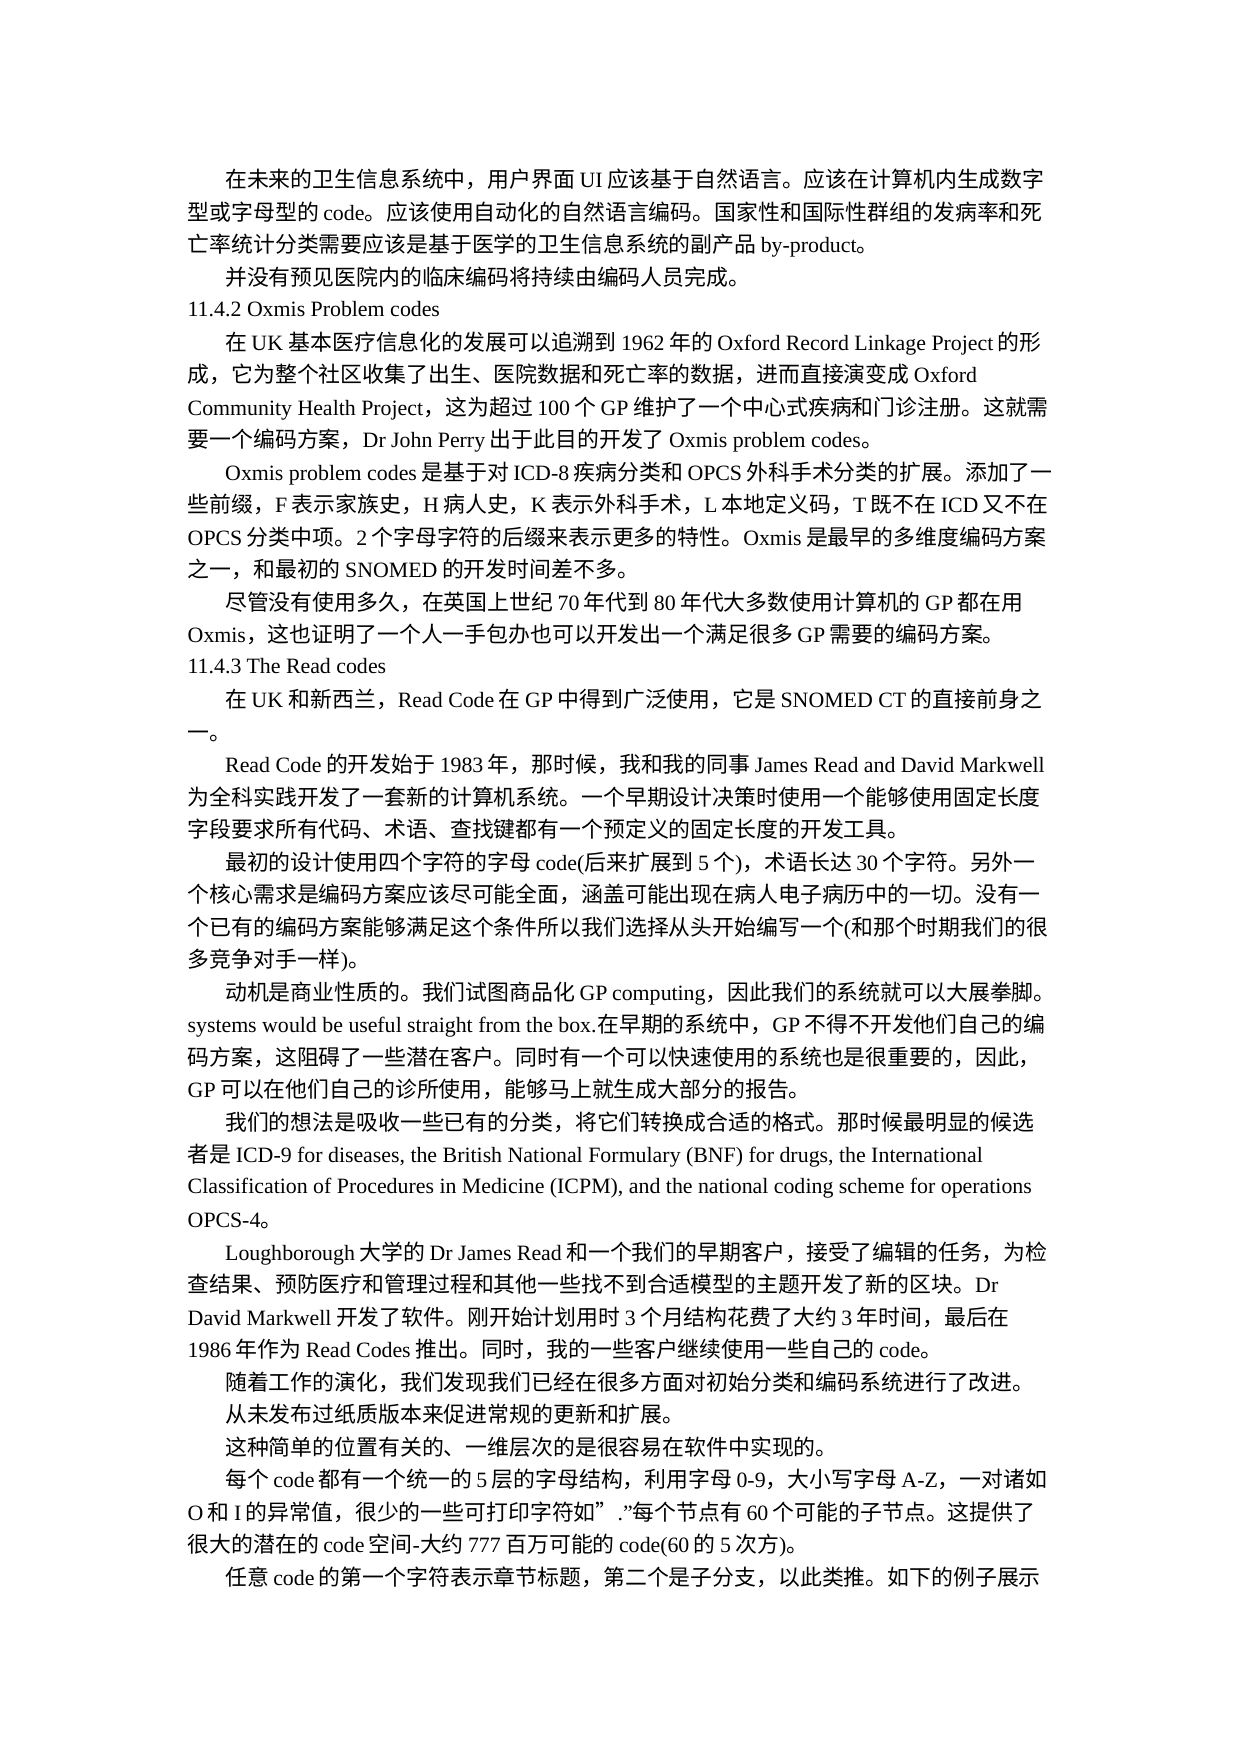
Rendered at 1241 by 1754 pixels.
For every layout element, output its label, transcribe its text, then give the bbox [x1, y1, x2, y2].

text 随着工作的演化，我们发现我们已经在很多方面对初始分类和编码系统进行了改进。 [187, 1364, 1053, 1397]
text 最初的设计使用四个字符的字母code(后来扩展到5个)，术语长达30个字符。另外一个核心需求是编码方案应该尽可能全面，涵盖可能出现在病人电子病历中的一切。没有一个已有的编码方案能够满足这个条件所以我们选择从头开始编写一个(和那个时期我们的很多竞争对手一样)。 [187, 844, 1053, 974]
text 这种简单的位置有关的、一维层次的是很容易在软件中实现的。 [187, 1429, 1053, 1462]
text 11.4.3 The Read codes [187, 649, 1053, 682]
text 在未来的卫生信息系统中，用户界面UI应该基于自然语言。应该在计算机内生成数字型或字母型的code。应该使用自动化的自然语言编码。国家性和国际性群组的发病率和死亡率统计分类需要应该是基于医学的卫生信息系统的副产品by-product。 [187, 162, 1053, 259]
text Oxmis problem codes是基于对ICD-8疾病分类和OPCS外科手术分类的扩展。添加了一些前缀，F表示家族史，H病人史，K表示外科手术，L本地定义码，T既不在ICD又不在OPCS分类中项。2个字母字符的后缀来表示更多的特性。Oxmis是最早的多维度编码方案之一，和最初的SNOMED的开发时间差不多。 [187, 454, 1053, 584]
text 我们的想法是吸收一些已有的分类，将它们转换成合适的格式。那时候最明显的候选者是ICD-9 for diseases, the British National Formulary (BNF) for drugs, the International Classification of Procedures in Medicine (ICPM), and the national coding scheme for operations OPCS-4。 [187, 1104, 1053, 1234]
text Loughborough大学的Dr James Read和一个我们的早期客户，接受了编辑的任务，为检查结果、预防医疗和管理过程和其他一些找不到合适模型的主题开发了新的区块。Dr David Markwell开发了软件。刚开始计划用时3个月结构花费了大约3年时间，最后在1986年作为Read Codes推出。同时，我的一些客户继续使用一些自己的code。 [187, 1234, 1053, 1364]
text Read Code的开发始于1983年，那时候，我和我的同事James Read and David Markwell 为全科实践开发了一套新的计算机系统。一个早期设计决策时使用一个能够使用固定长度字段要求所有代码、术语、查找键都有一个预定义的固定长度的开发工具。 [187, 747, 1053, 844]
text 每个code都有一个统一的5层的字母结构，利用字母0-9，大小写字母A-Z，一对诸如O和I的异常值，很少的一些可打印字符如”.”每个节点有60个可能的子节点。这提供了很大的潜在的code空间-大约777百万可能的code(60的5次方)。 [187, 1462, 1053, 1559]
text 动机是商业性质的。我们试图商品化GP computing，因此我们的系统就可以大展拳脚。systems would be useful straight from the box.在早期的系统中，GP不得不开发他们自己的编码方案，这阻碍了一些潜在客户。同时有一个可以快速使用的系统也是很重要的，因此，GP可以在他们自己的诊所使用，能够马上就生成大部分的报告。 [187, 974, 1053, 1104]
text 在UK 基本医疗信息化的发展可以追溯到1962年的Oxford Record Linkage Project的形成，它为整个社区收集了出生、医院数据和死亡率的数据，进而直接演变成Oxford Community Health Project，这为超过100个GP维护了一个中心式疾病和门诊注册。这就需要一个编码方案，Dr John Perry出于此目的开发了Oxmis problem codes。 [187, 324, 1053, 454]
text 并没有预见医院内的临床编码将持续由编码人员完成。 [187, 259, 1053, 292]
text 尽管没有使用多久，在英国上世纪70年代到80年代大多数使用计算机的GP都在用Oxmis，这也证明了一个人一手包办也可以开发出一个满足很多GP需要的编码方案。 [187, 584, 1053, 649]
text 从未发布过纸质版本来促进常规的更新和扩展。 [187, 1397, 1053, 1429]
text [187, 1559, 1053, 1592]
text 在UK 和新西兰，Read Code在GP中得到广泛使用，它是SNOMED CT的直接前身之一。 [187, 682, 1053, 747]
text 11.4.2 Oxmis Problem codes [187, 292, 1053, 324]
